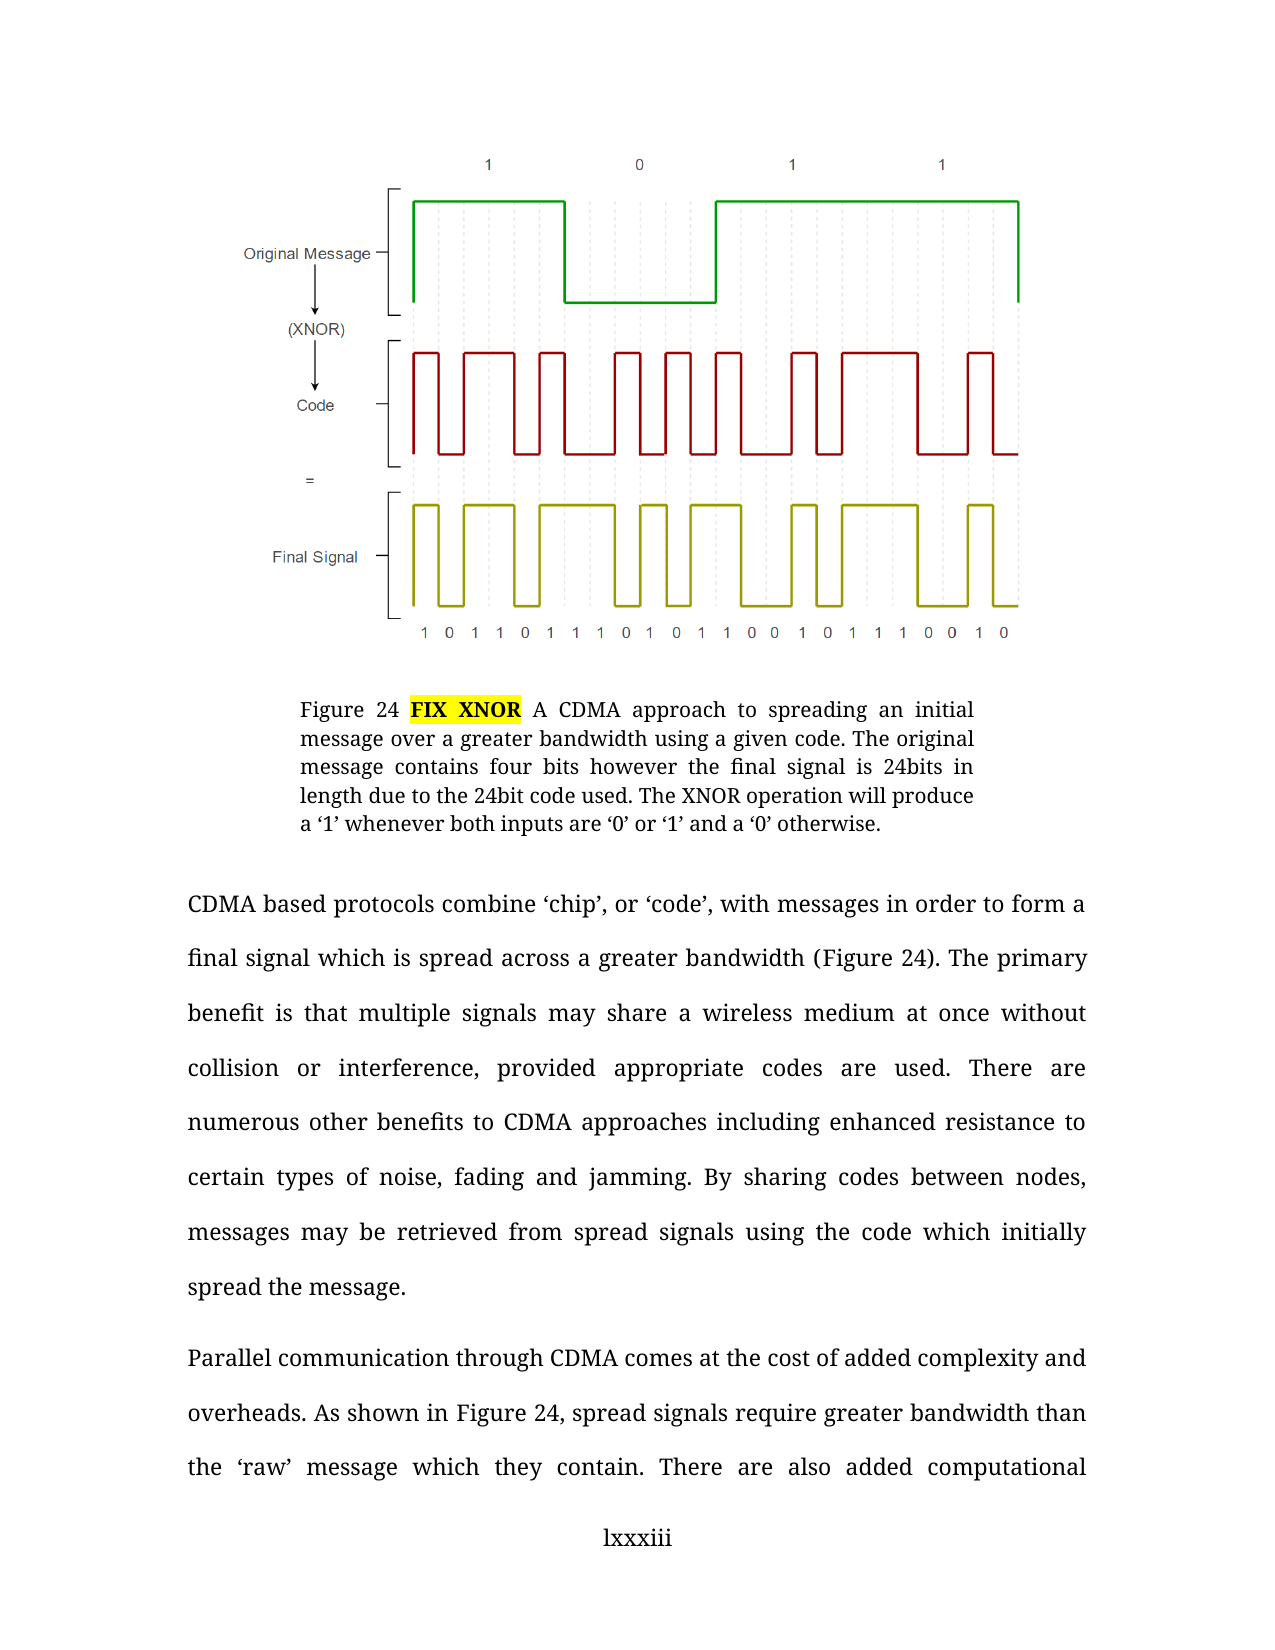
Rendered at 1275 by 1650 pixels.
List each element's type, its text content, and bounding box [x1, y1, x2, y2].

text Figure 24 FIX XNOR A CDMA approach to spreading an initial message over a greater bandwidth using a given code. The original message contains four bits however the final signal is 24bits in length due to the 24bit code used. The XNOR operation will produce a ‘1’ whenever both inputs are ‘0’ or ‘1’ and a ‘0’ otherwise. [300, 695, 975, 838]
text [187, 1342, 1087, 1482]
picture [235, 149, 1040, 656]
text CDMA based protocols combine ‘chip’, or ‘code’, with messages in order to form a final signal which is spread across a greater bandwidth (Figure 24). The primary benefit is that multiple signals may share a wireless medium at once without collision or interference, provided appropriate codes are used. There are numerous other benefits to CDMA approaches including enhanced resistance to certain types of noise, fading and jamming. By sharing codes between nodes, messages may be retrieved from spread signals using the code which initially spread the message. [187, 888, 1087, 1302]
